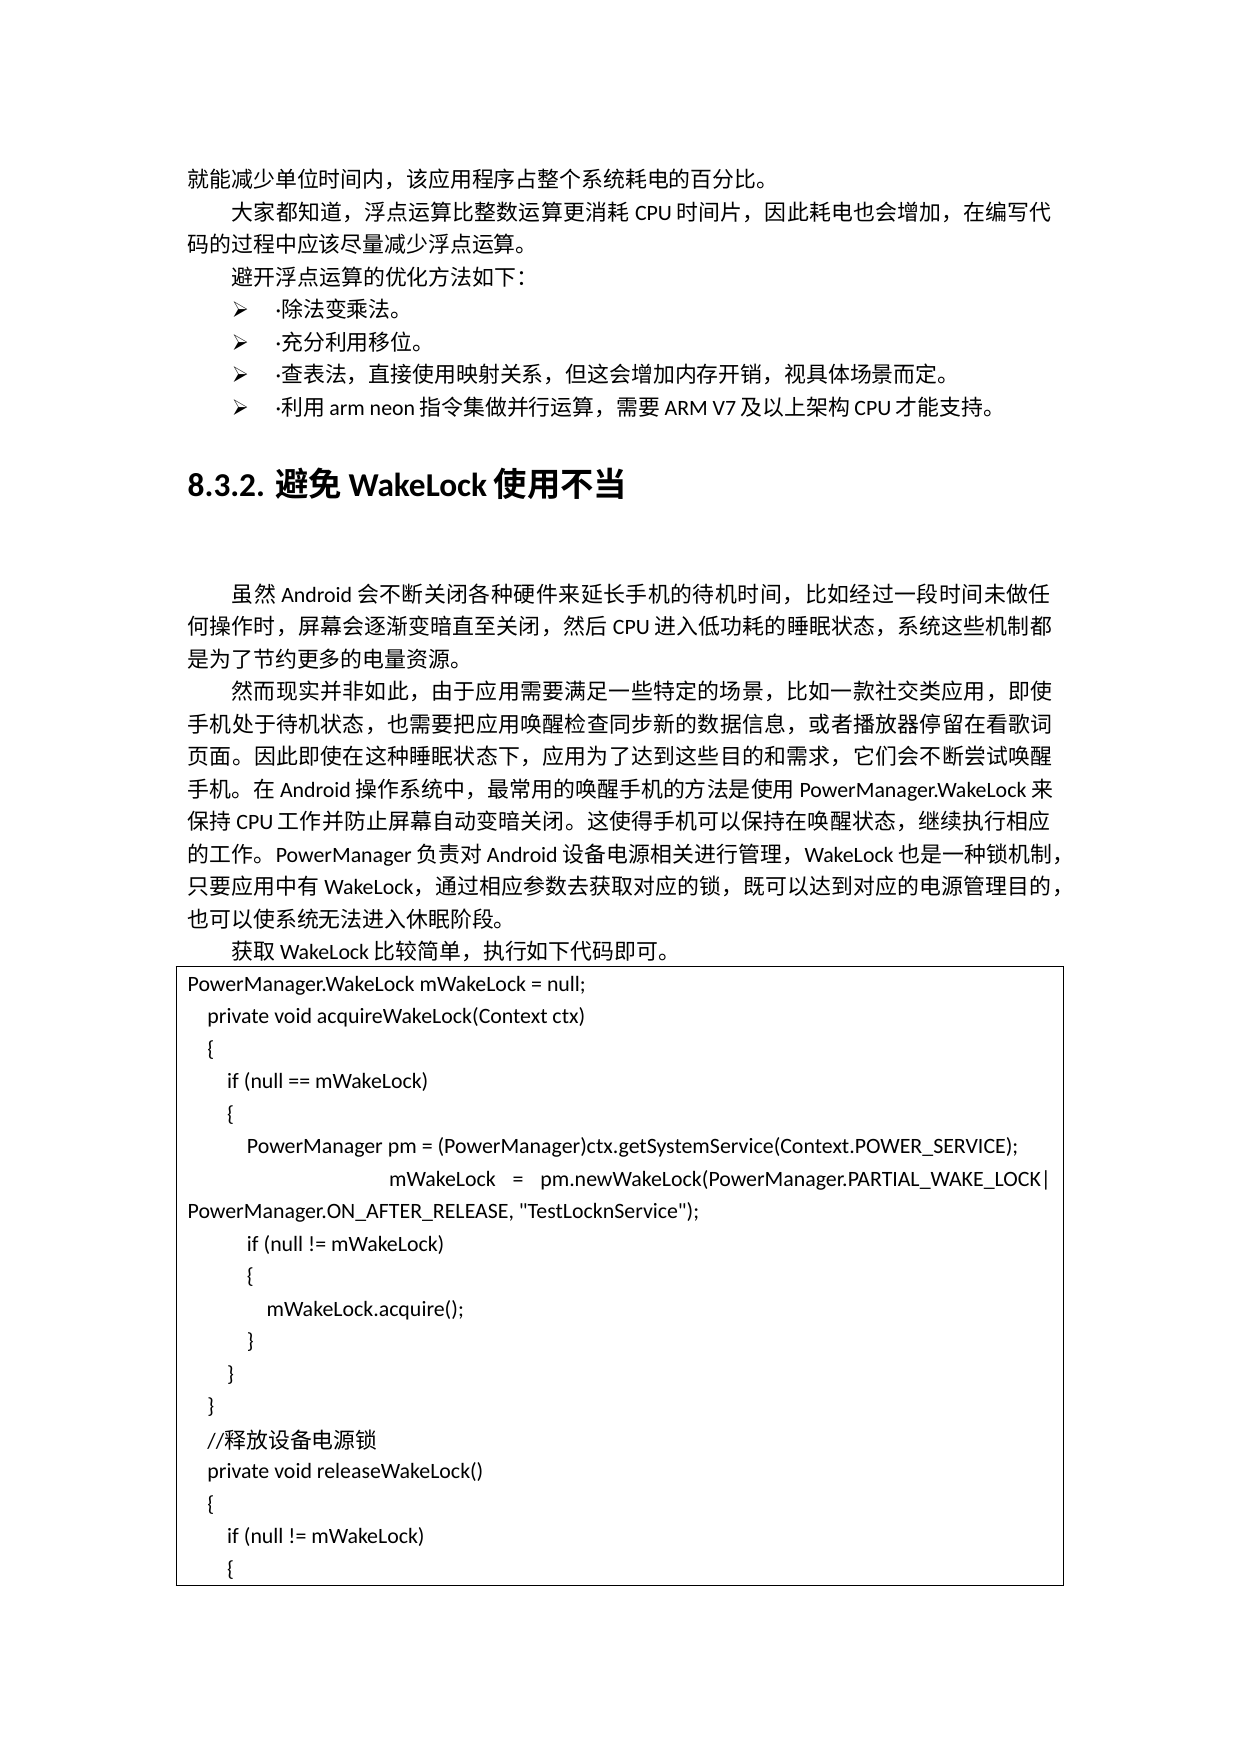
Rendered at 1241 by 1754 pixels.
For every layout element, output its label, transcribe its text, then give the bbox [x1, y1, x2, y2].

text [187, 162, 1053, 194]
list ·除法变乘法。 [232, 292, 1053, 324]
text 避开浮点运算的优化方法如下： [187, 259, 1053, 292]
text 虽然Android会不断关闭各种硬件来延长手机的待机时间，比如经过一段时间未做任何操作时，屏幕会逐渐变暗直至关闭，然后CPU进入低功耗的睡眠状态，系统这些机制都是为了节约更多的电量资源。 [187, 576, 1053, 674]
text 然而现实并非如此，由于应用需要满足一些特定的场景，比如一款社交类应用，即使手机处于待机状态，也需要把应用唤醒检查同步新的数据信息，或者播放器停留在看歌词页面。因此即使在这种睡眠状态下，应用为了达到这些目的和需求，它们会不断尝试唤醒手机。在Android操作系统中，最常用的唤醒手机的方法是使用PowerManager.WakeLock来保持CPU工作并防止屏幕自动变暗关闭。这使得手机可以保持在唤醒状态，继续执行相应的工作。PowerManager负责对Android设备电源相关进行管理，WakeLock也是一种锁机制，只要应用中有WakeLock，通过相应参数去获取对应的锁，既可以达到对应的电源管理目的，也可以使系统无法进入休眠阶段。 [187, 674, 1053, 934]
list ·充分利用移位。 [232, 324, 1053, 357]
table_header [177, 967, 1063, 1585]
list ·利用arm neon指令集做并行运算，需要ARM V7及以上架构CPU才能支持。 [232, 389, 1053, 422]
text 获取WakeLock比较简单，执行如下代码即可。 [187, 934, 1053, 966]
subtitle 避免WakeLock使用不当 [187, 449, 1053, 514]
list ·查表法，直接使用映射关系，但这会增加内存开销，视具体场景而定。 [232, 357, 1053, 389]
text 大家都知道，浮点运算比整数运算更消耗CPU时间片，因此耗电也会增加，在编写代码的过程中应该尽量减少浮点运算。 [187, 194, 1053, 259]
